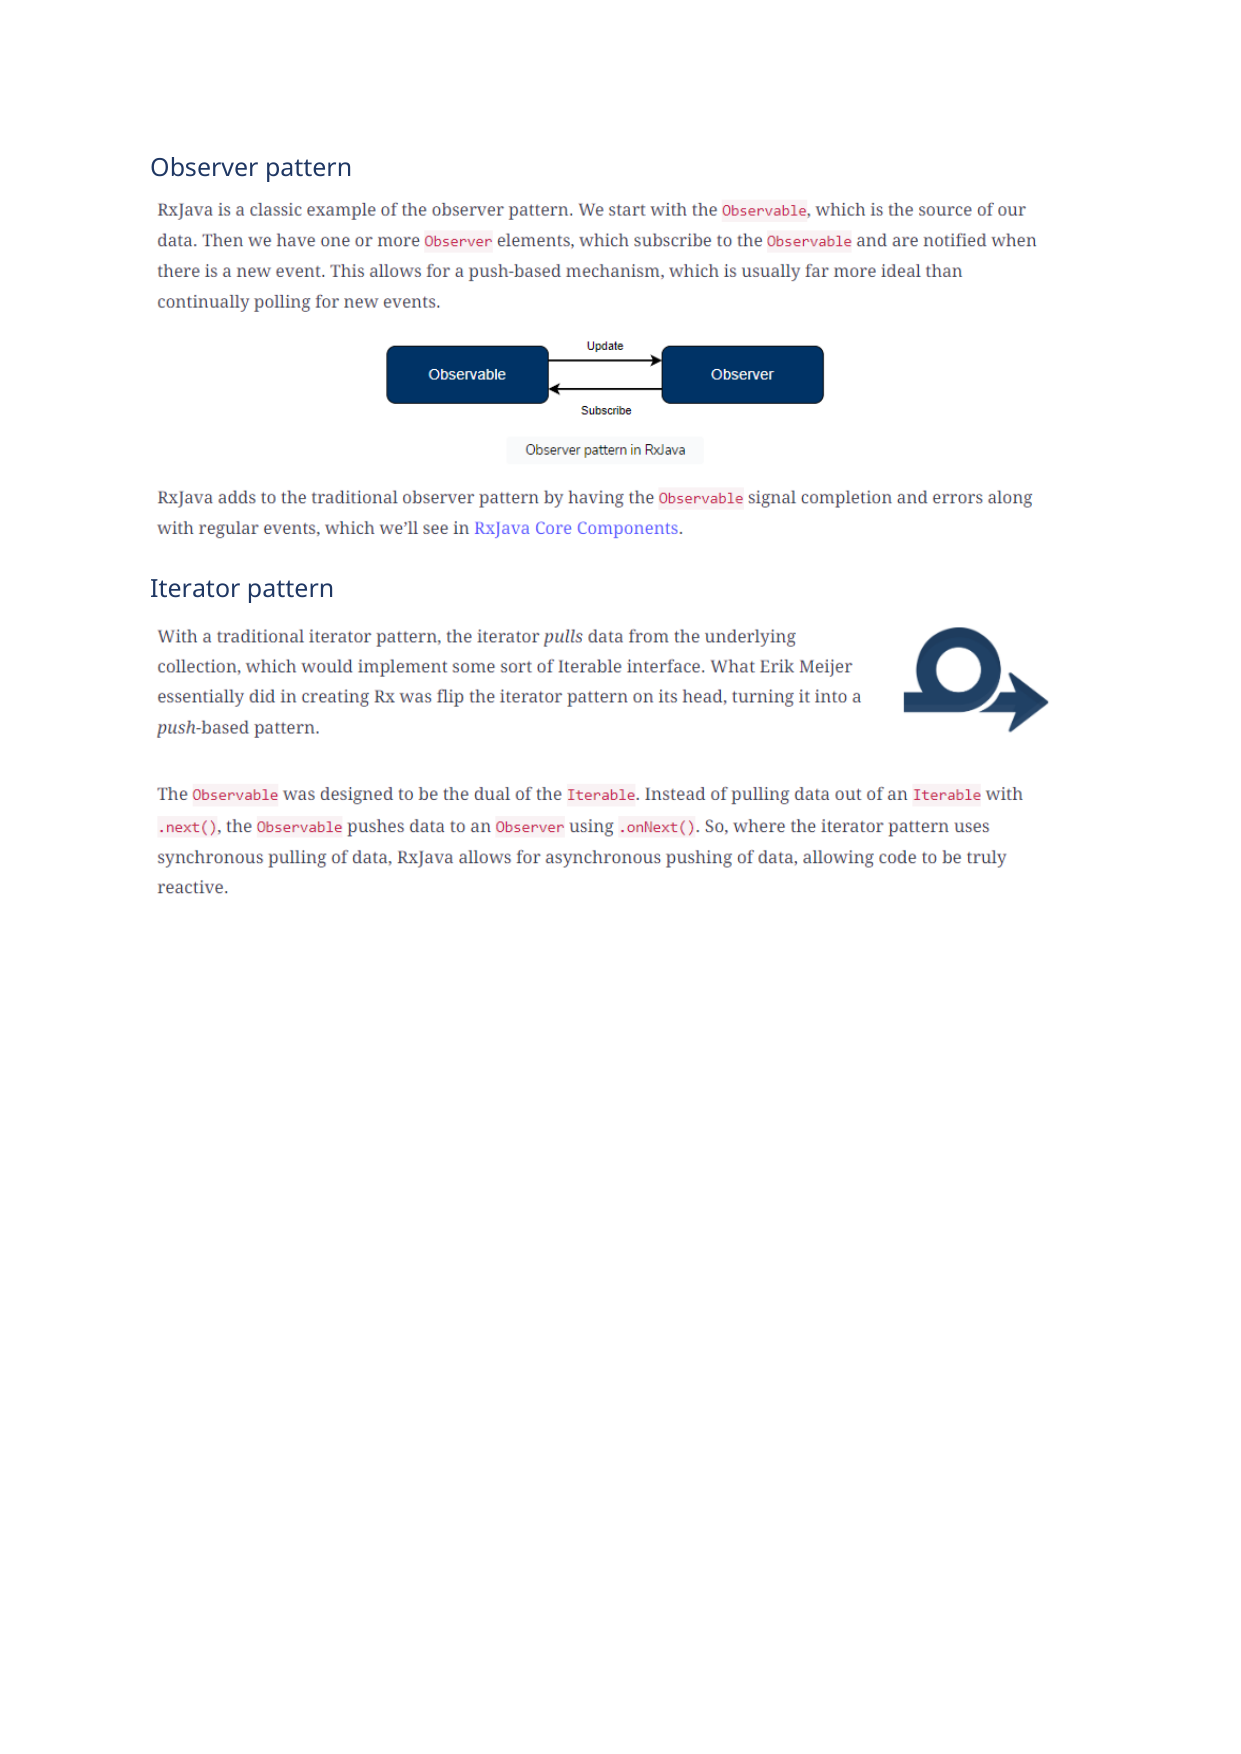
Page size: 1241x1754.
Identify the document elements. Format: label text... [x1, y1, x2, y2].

picture [150, 607, 1091, 919]
subtitle Observer pattern [150, 150, 1090, 184]
picture [150, 186, 1091, 552]
subtitle Iterator pattern [150, 570, 1090, 604]
